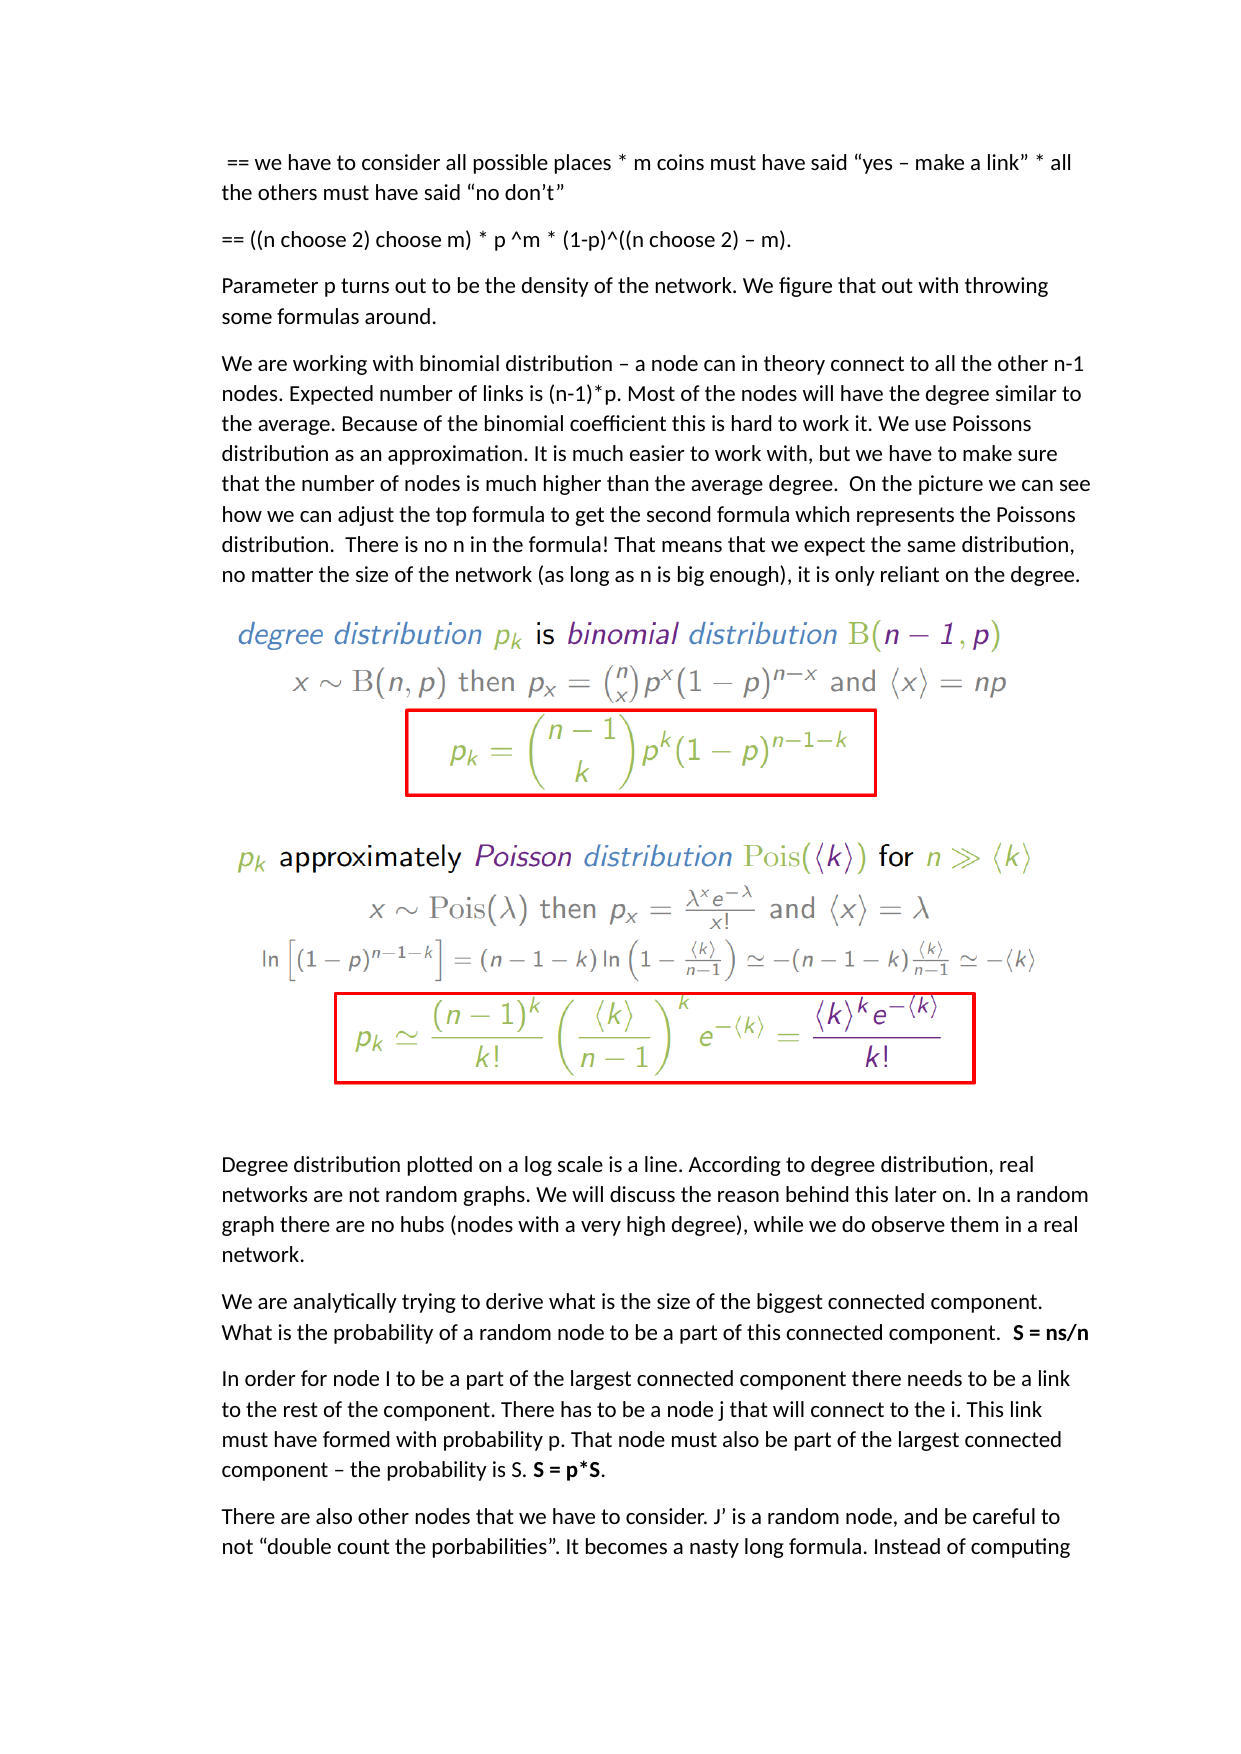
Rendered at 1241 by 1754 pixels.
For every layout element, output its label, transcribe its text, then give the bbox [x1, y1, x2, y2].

text There are also other nodes that we have to consider. J’ is a random node, and be careful to not “double count the porbabilities”. It becomes a nasty long formula. Instead of computing [221, 1502, 1093, 1560]
text Parameter p turns out to be the density of the network. We figure that out with throwing some formulas around. [221, 272, 1093, 330]
text We are working with binomial distribution – a node can in theory connect to all the other n-1 nodes. Expected number of links is (n-1)*p. Most of the nodes will have the degree similar to the average. Because of the binomial coefficient this is hard to work it. We use Poissons distribution as an approximation. It is much easier to work with, but we have to make sure that the number of nodes is much higher than the average degree. On the picture we can see how we can adjust the top formula to get the second formula which represents the Poissons distribution. There is no n in the formula! That means that we expect the same distribution, no matter the size of the network (as long as n is big enough), it is only reliant on the degree. [221, 349, 1093, 588]
text We are analytically trying to derive what is the size of the biggest connected component. What is the probability of a random node to be a part of this connected component. S = ns/n [221, 1287, 1093, 1346]
text == we have to consider all possible places * m coins must have said “yes – make a link” * all the others must have said “no don’t” [221, 148, 1093, 206]
text In order for node I to be a part of the largest connected component there needs to be a link to the rest of the component. There has to be a node j that will connect to the i. This link must have formed with probability p. That node must also be part of the largest connected component – the probability is S. S = p*S. [221, 1364, 1093, 1483]
text Degree distribution plotted on a log scale is a line. According to degree distribution, real networks are not random graphs. We will discuss the reason behind this later on. In a random graph there are no hubs (nodes with a very high degree), while we do observe them in a real network. [221, 1150, 1093, 1268]
text == ((n choose 2) choose m) * p ^m * (1-p)^((n choose 2) – m). [221, 225, 1093, 253]
picture [221, 607, 1103, 1131]
